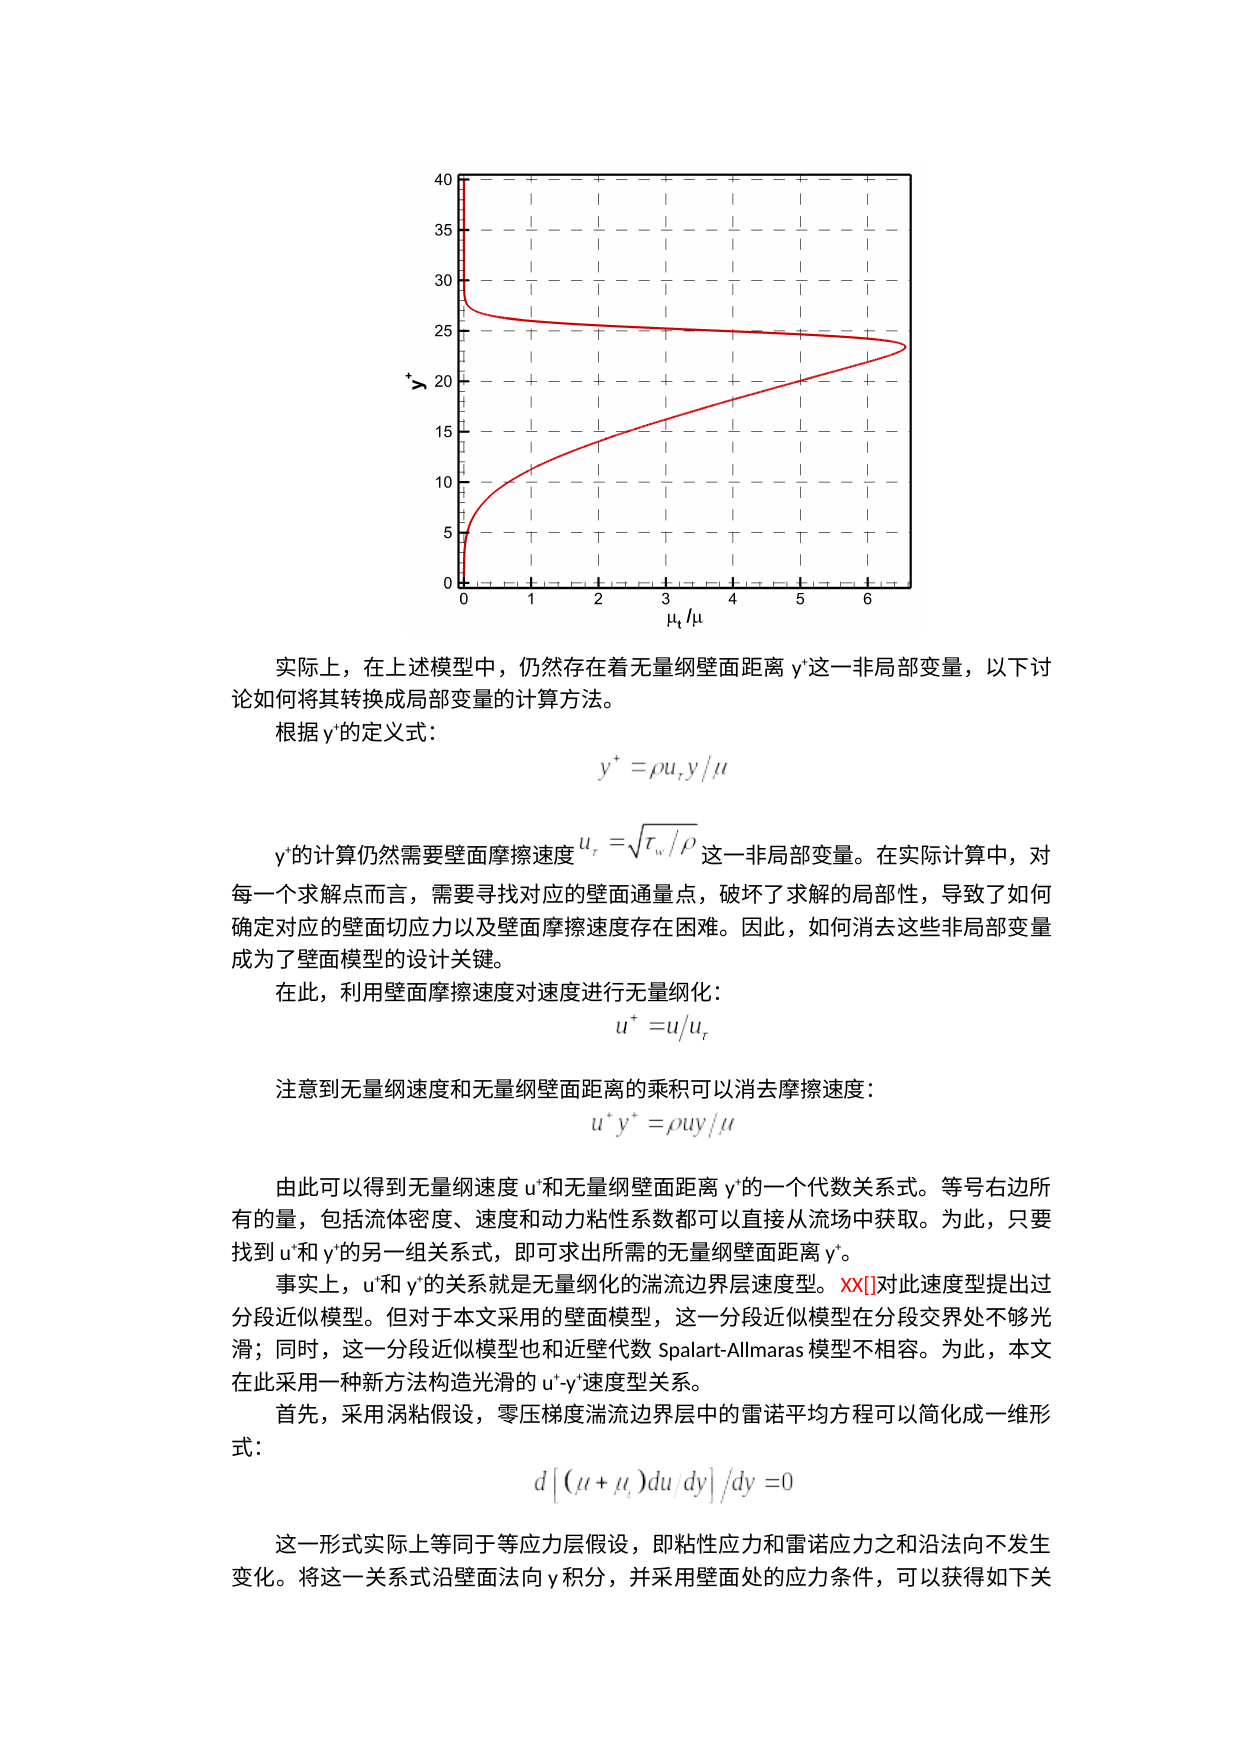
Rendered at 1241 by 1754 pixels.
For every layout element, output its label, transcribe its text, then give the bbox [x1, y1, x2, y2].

text 注意到无量纲速度和无量纲壁面距离的乘积可以消去摩擦速度： [231, 1072, 1053, 1104]
text 实际上，在上述模型中，仍然存在着无量纲壁面距离y+这一非局部变量，以下讨论如何将其转换成局部变量的计算方法。 [231, 649, 1053, 714]
text y+的计算仍然需要壁面摩擦速度这一非局部变量。在实际计算中，对每一个求解点而言，需要寻找对应的壁面通量点，破坏了求解的局部性，导致了如何确定对应的壁面切应力以及壁面摩擦速度存在困难。因此，如何消去这些非局部变量成为了壁面模型的设计关键。 [231, 812, 1053, 974]
text 首先，采用涡粘假设，零压梯度湍流边界层中的雷诺平均方程可以简化成一维形式： [231, 1397, 1053, 1462]
text 根据y+的定义式： [231, 714, 1053, 747]
text 事实上，u+和y+的关系就是无量纲化的湍流边界层速度型。XX[]对此速度型提出过分段近似模型。但对于本文采用的壁面模型，这一分段近似模型在分段交界处不够光滑；同时，这一分段近似模型也和近壁代数Spalart-Allmaras模型不相容。为此，本文在此采用一种新方法构造光滑的u+-y+速度型关系。 [231, 1267, 1053, 1397]
text 由此可以得到无量纲速度u+和无量纲壁面距离y+的一个代数关系式。等号右边所有的量，包括流体密度、速度和动力粘性系数都可以直接从流场中获取。为此，只要找到u+和y+的另一组关系式，即可求出所需的无量纲壁面距离y+。 [231, 1169, 1053, 1267]
text 在此，利用壁面摩擦速度对速度进行无量纲化： [231, 974, 1053, 1007]
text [231, 1527, 1053, 1592]
picture [403, 162, 924, 635]
